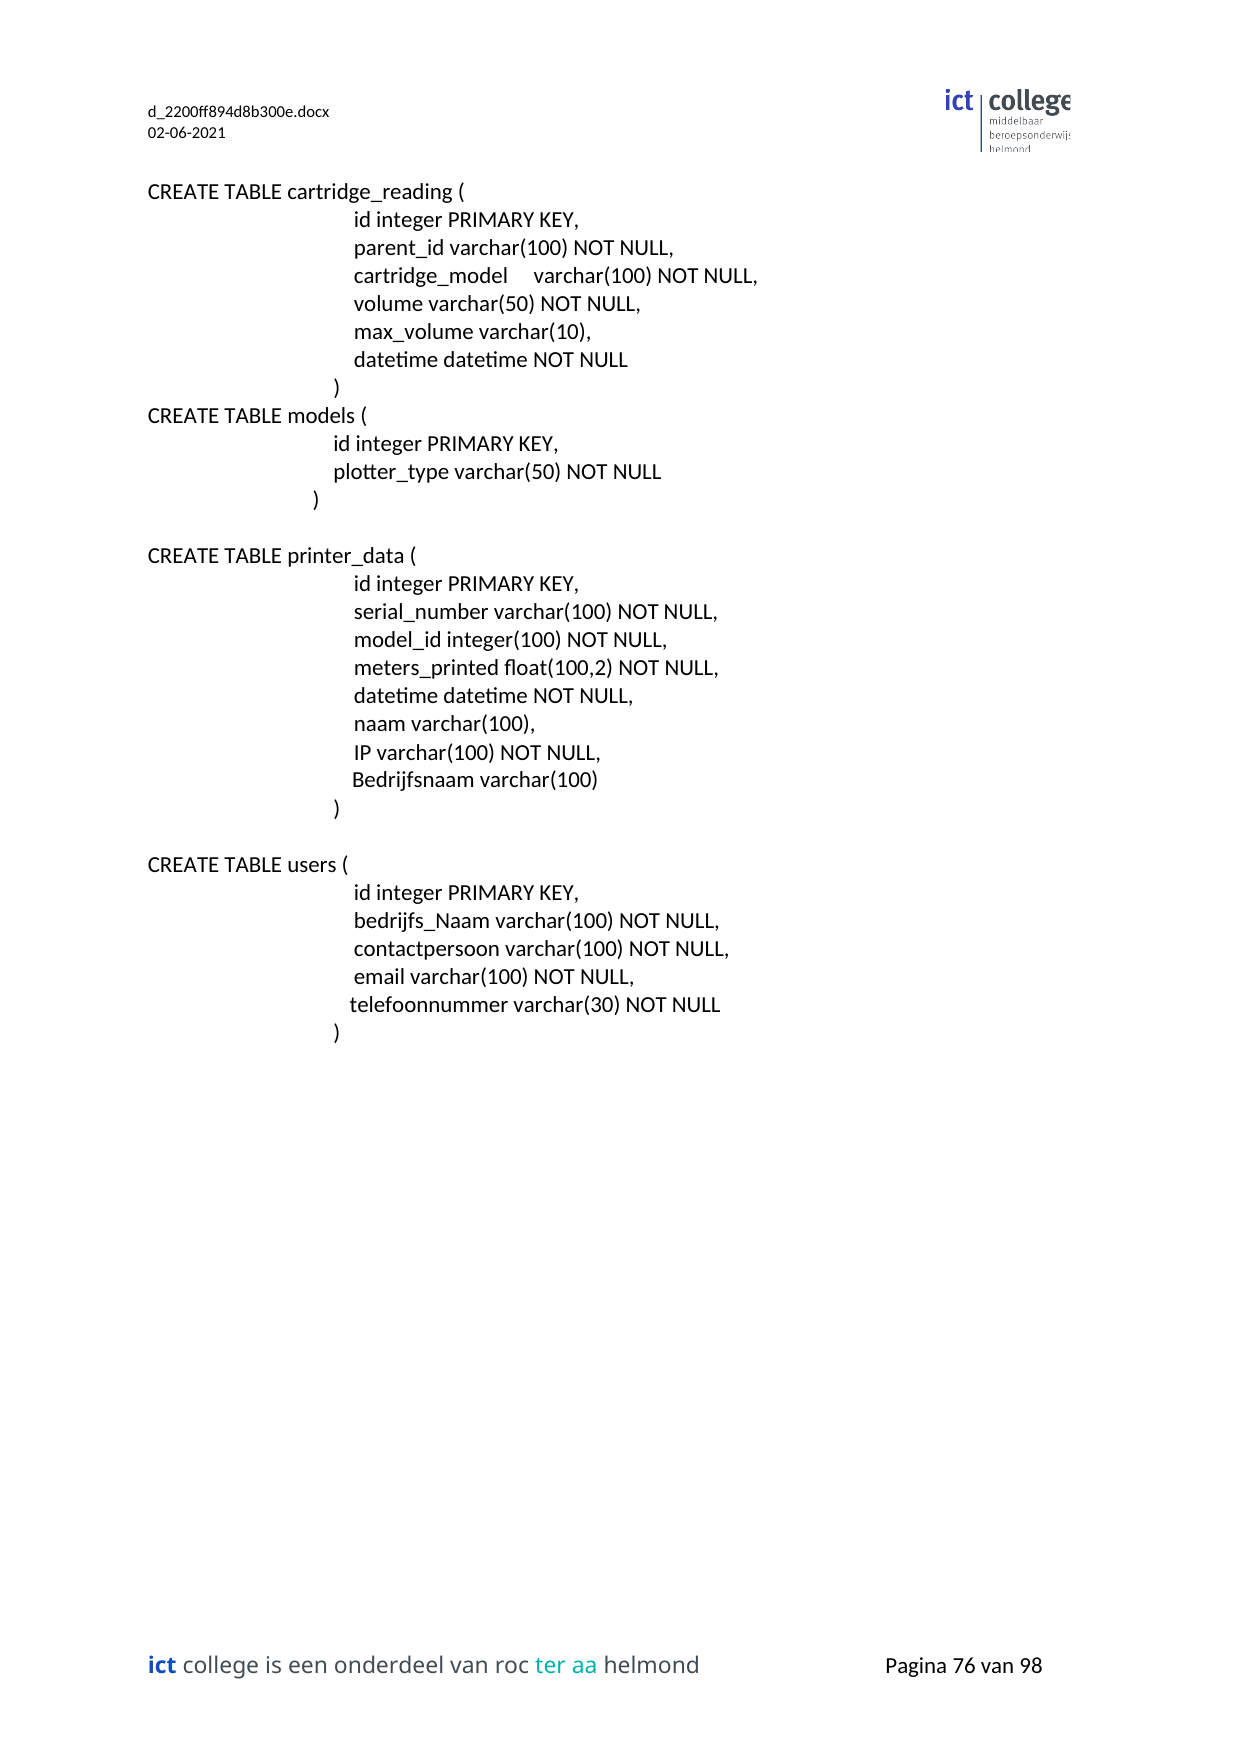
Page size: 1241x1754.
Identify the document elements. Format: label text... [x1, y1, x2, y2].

text max_volume varchar(10), [148, 317, 1093, 345]
text ) [148, 794, 1093, 822]
text parent_id varchar(100) NOT NULL, [148, 233, 1093, 261]
text telefoonnummer varchar(30) NOT NULL [148, 990, 1093, 1018]
text CREATE TABLE models ( [148, 401, 1093, 429]
text CREATE TABLE printer_data ( [148, 541, 1093, 569]
text cartridge_model varchar(100) NOT NULL, [148, 261, 1093, 289]
picture [945, 89, 1071, 152]
text ) [148, 1018, 1093, 1046]
text naam varchar(100), [148, 709, 1093, 738]
text IP varchar(100) NOT NULL, [148, 738, 1093, 766]
text Bedrijfsnaam varchar(100) [148, 766, 1093, 794]
text meters_printed float(100,2) NOT NULL, [148, 653, 1093, 682]
text id integer PRIMARY KEY, [148, 205, 1093, 233]
text ) [148, 373, 1093, 401]
text model_id integer(100) NOT NULL, [148, 626, 1093, 653]
text datetime datetime NOT NULL, [148, 682, 1093, 709]
text id integer PRIMARY KEY, [148, 878, 1093, 906]
text CREATE TABLE users ( [148, 850, 1093, 878]
text plotter_type varchar(50) NOT NULL [148, 457, 1093, 485]
text bedrijfs_Naam varchar(100) NOT NULL, [148, 906, 1093, 934]
text id integer PRIMARY KEY, [148, 429, 1093, 457]
text serial_number varchar(100) NOT NULL, [148, 597, 1093, 626]
text CREATE TABLE cartridge_reading ( [148, 177, 1093, 205]
text datetime datetime NOT NULL [148, 345, 1093, 373]
text id integer PRIMARY KEY, [148, 569, 1093, 597]
text email varchar(100) NOT NULL, [148, 962, 1093, 990]
text contactpersoon varchar(100) NOT NULL, [148, 934, 1093, 962]
text ) [148, 485, 1093, 513]
text volume varchar(50) NOT NULL, [148, 289, 1093, 317]
